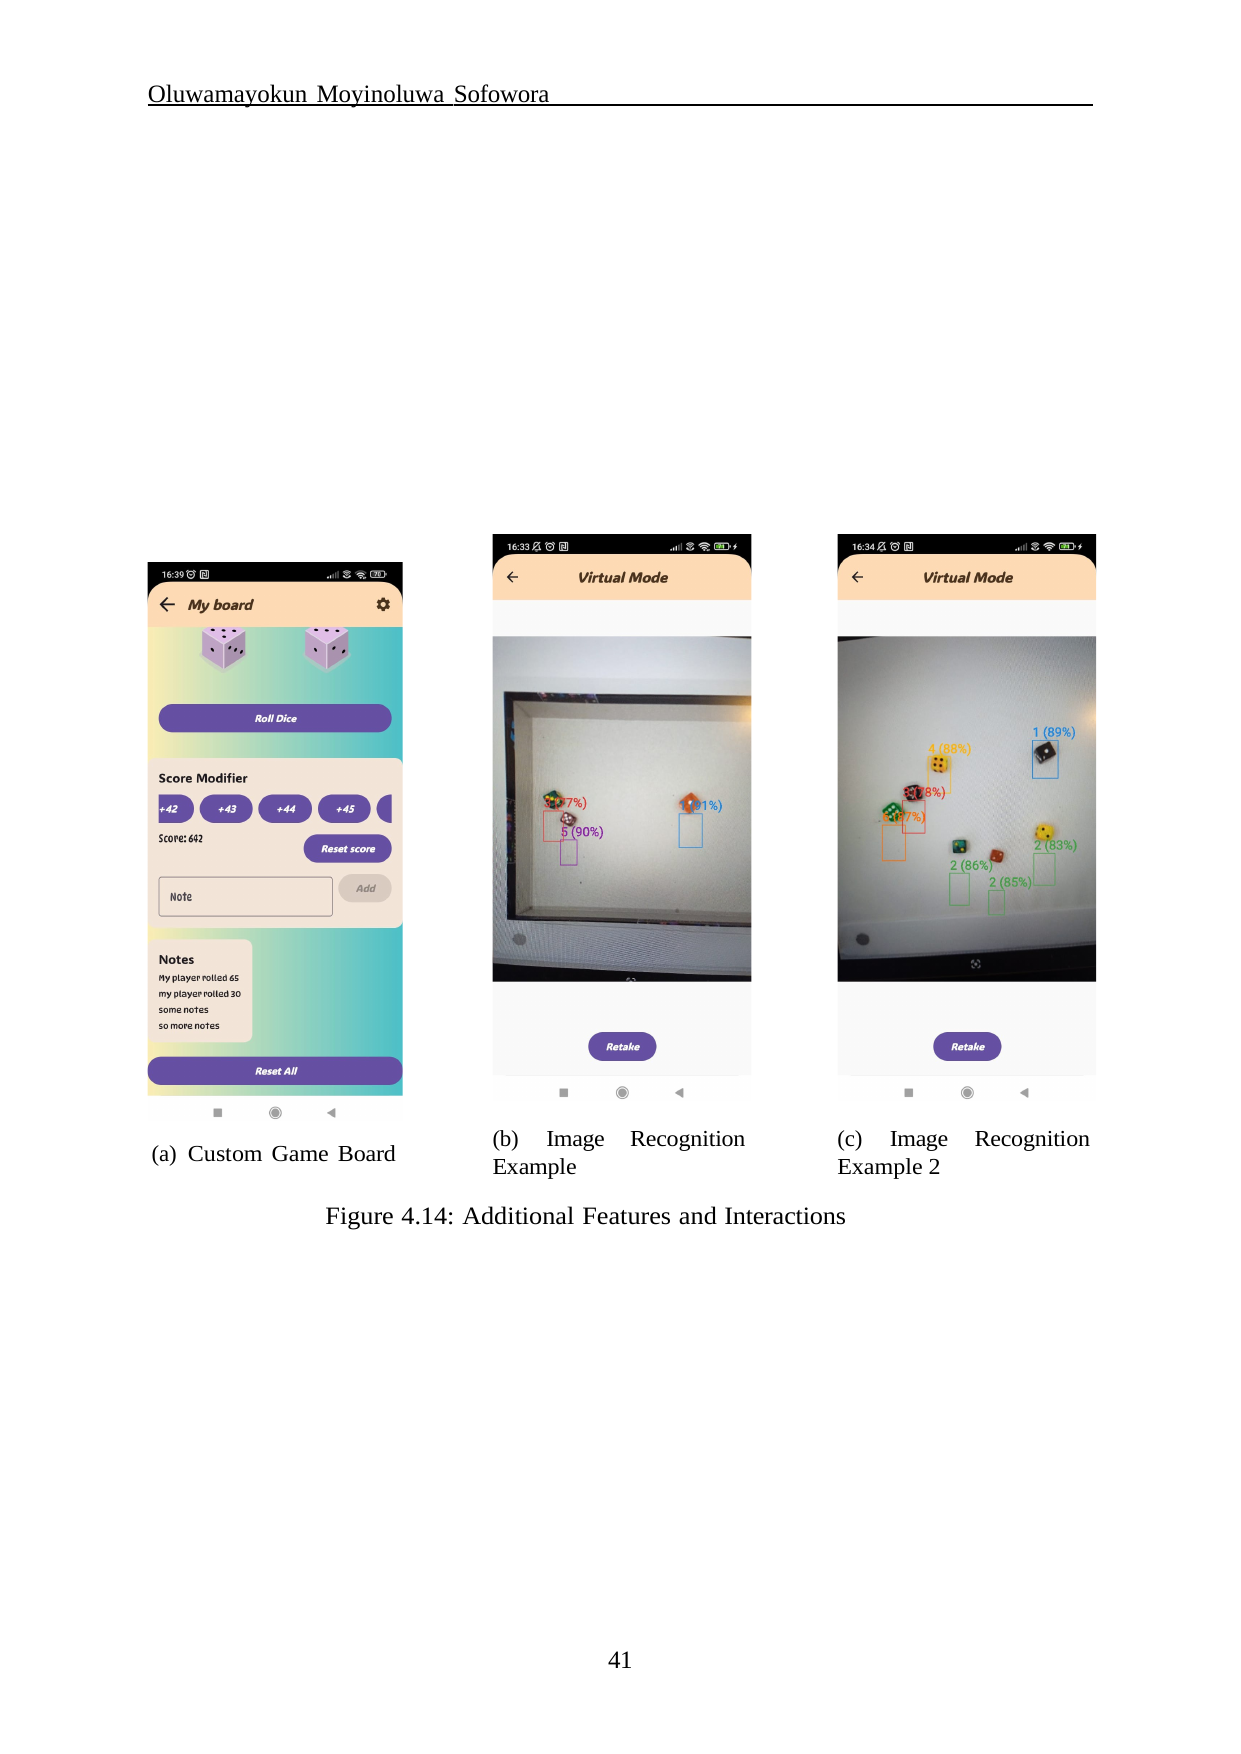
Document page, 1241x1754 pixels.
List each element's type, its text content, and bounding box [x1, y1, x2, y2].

picture [837, 534, 1097, 1101]
text Figure 4.14: Additional Features and Interactions [325, 1201, 1240, 1230]
picture [492, 534, 752, 1101]
list Image Recognition Example [492, 1125, 747, 1179]
list Image Recognition Example 2 [837, 1125, 1093, 1179]
list Custom Game Board [151, 1140, 407, 1166]
picture [147, 562, 403, 1121]
